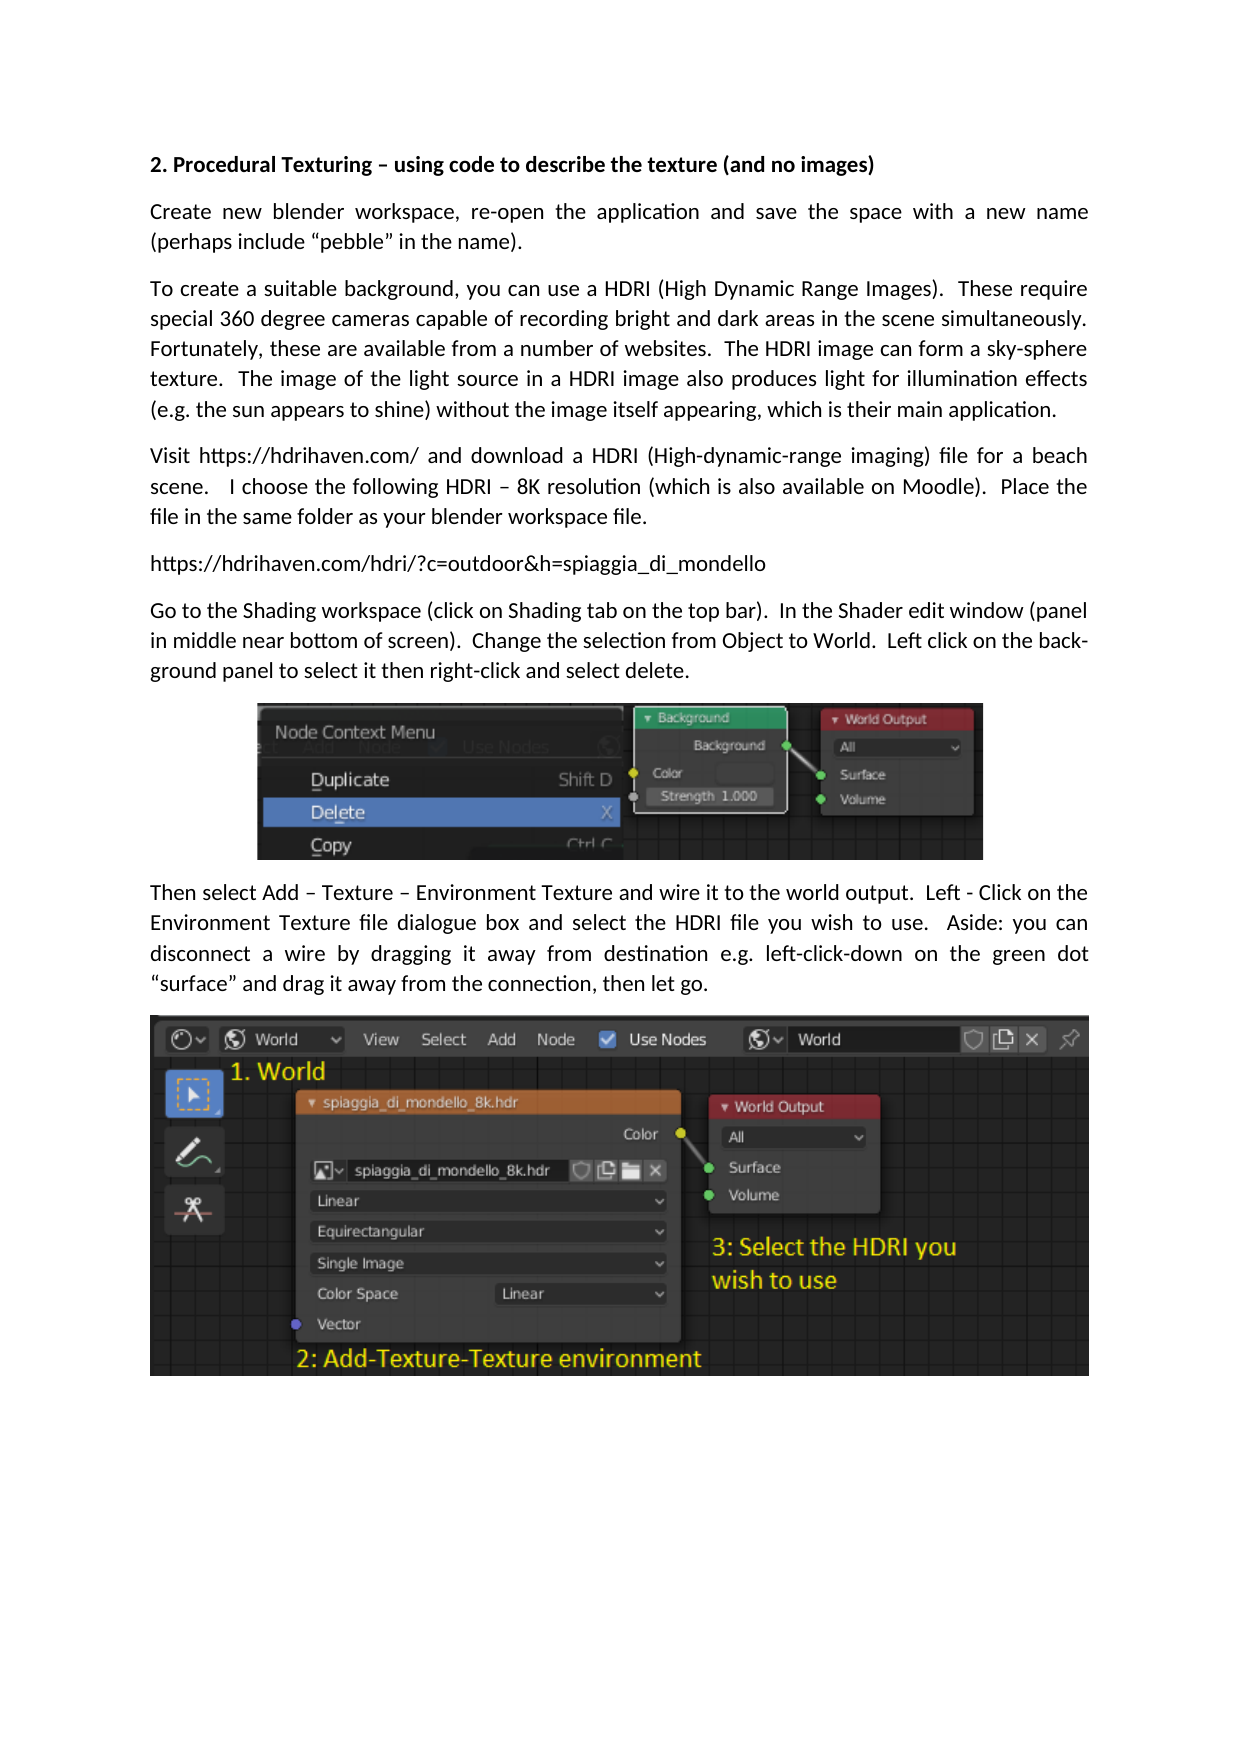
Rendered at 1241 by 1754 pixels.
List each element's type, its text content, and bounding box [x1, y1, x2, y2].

text To create a suitable background, you can use a HDRI (High Dynamic Range Images). These require special 360 degree cameras capable of recording bright and dark areas in the scene simultaneously. Fortunately, these are available from a number of websites. The HDRI image can form a sky-sphere texture. The image of the light source in a HDRI image also produces light for illumination effects (e.g. the sun appears to shine) without the image itself appearing, which is their main application. [150, 274, 1090, 423]
picture [257, 703, 984, 860]
text 2. Procedural Texturing – using code to describe the texture (and no images) [150, 150, 1090, 178]
text Then select Add – Texture – Environment Texture and wire it to the world output. Left - Click on the Environment Texture file dialogue box and select the HDRI file you wish to use. Aside: you can disconnect a wire by dragging it away from destination e.g. left-click-down on the green dot “surface” and drag it away from the connection, then let go. [150, 878, 1090, 997]
text Visit https://hdrihaven.com/ and download a HDRI (High-dynamic-range imaging) file for a beach scene. I choose the following HDRI – 8K resolution (which is also available on Moodle). Place the file in the same folder as your blender workspace file. [150, 442, 1090, 530]
text Go to the Shading workspace (click on Shading tab on the top bar). In the Shader edit window (panel in middle near bottom of screen). Change the selection from Object to World. Left click on the back-ground panel to select it then right-click and select delete. [150, 596, 1090, 684]
text https://hdrihaven.com/hdri/?c=outdoor&h=spiaggia_di_mondello [150, 549, 1090, 577]
text Create new blender workspace, re-open the application and save the space with a new name (perhaps include “pebble” in the name). [150, 197, 1090, 255]
picture [150, 1015, 1089, 1376]
